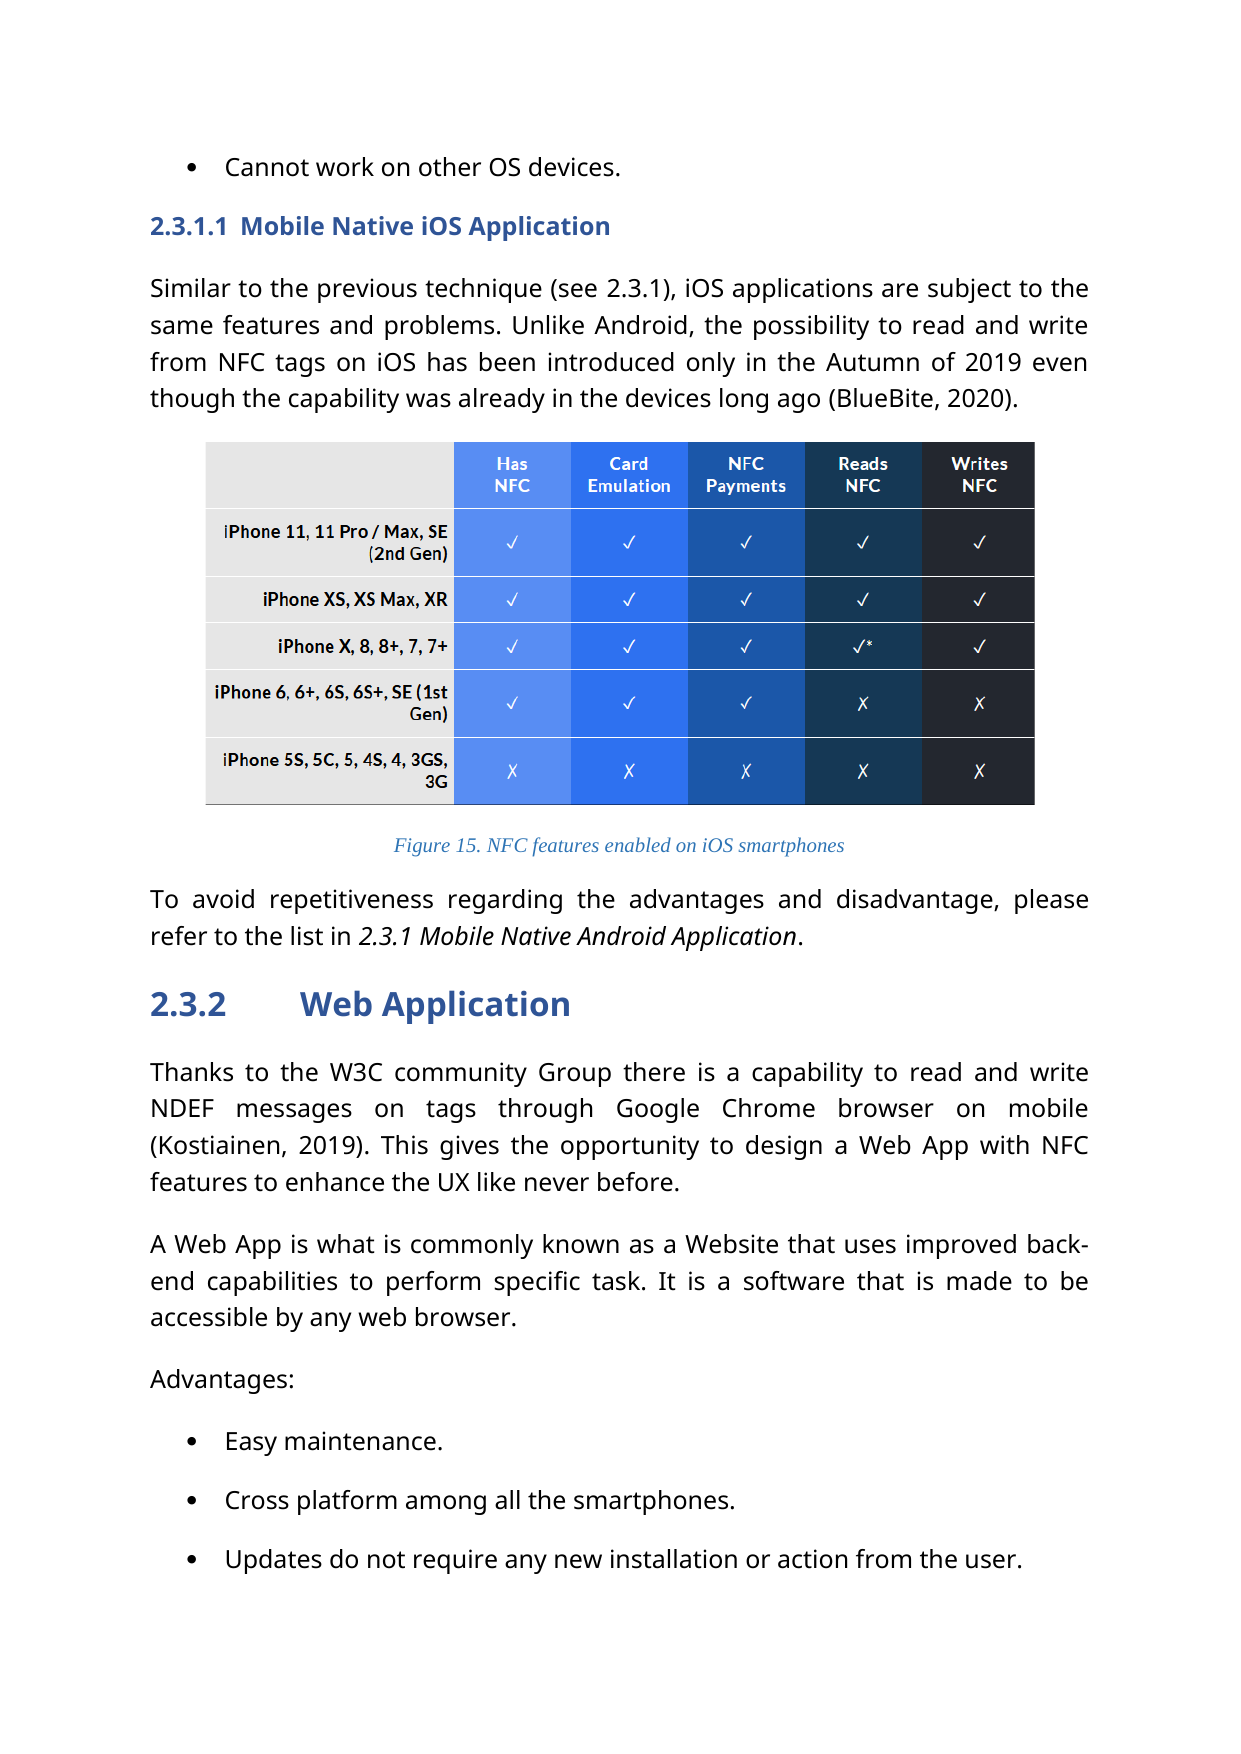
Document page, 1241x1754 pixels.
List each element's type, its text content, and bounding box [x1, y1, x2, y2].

text Thanks to the W3C community Group there is a capability to read and write NDEF messages on tags through Google Chrome browser on mobile . This gives the opportunity to design a Web App with NFC features to enhance the UX like never before. [150, 1054, 1090, 1199]
list Updates do not require any new installation or action from the user. [187, 1542, 1090, 1576]
subtitle Mobile Native iOS Application [150, 209, 1090, 243]
text A Web App is what is commonly known as a Website that uses improved back-end capabilities to perform specific task. It is a software that is made to be accessible by any web browser. [150, 1226, 1090, 1334]
list Cross platform among all the smartphones. [187, 1482, 1090, 1517]
list Cannot work on other OS devices. [187, 150, 1090, 184]
text Figure 15. NFC features enabled on iOS smartphones [150, 833, 1090, 857]
list Easy maintenance. [187, 1423, 1090, 1457]
text Advantages: [150, 1362, 1090, 1396]
picture [205, 442, 1035, 805]
text Similar to the previous technique (see 2.3.1), iOS applications are subject to the same features and problems. Unlike Android, the possibility to read and write from NFC tags on iOS has been introduced only in the Autumn of 2019 even though the capability was already in the devices long ago . [150, 271, 1090, 415]
text To avoid repetitiveness regarding the advantages and disadvantage, please refer to the list in 2.3.1 Mobile Native Android Application. [150, 882, 1090, 953]
subtitle Web Application [150, 980, 1090, 1026]
